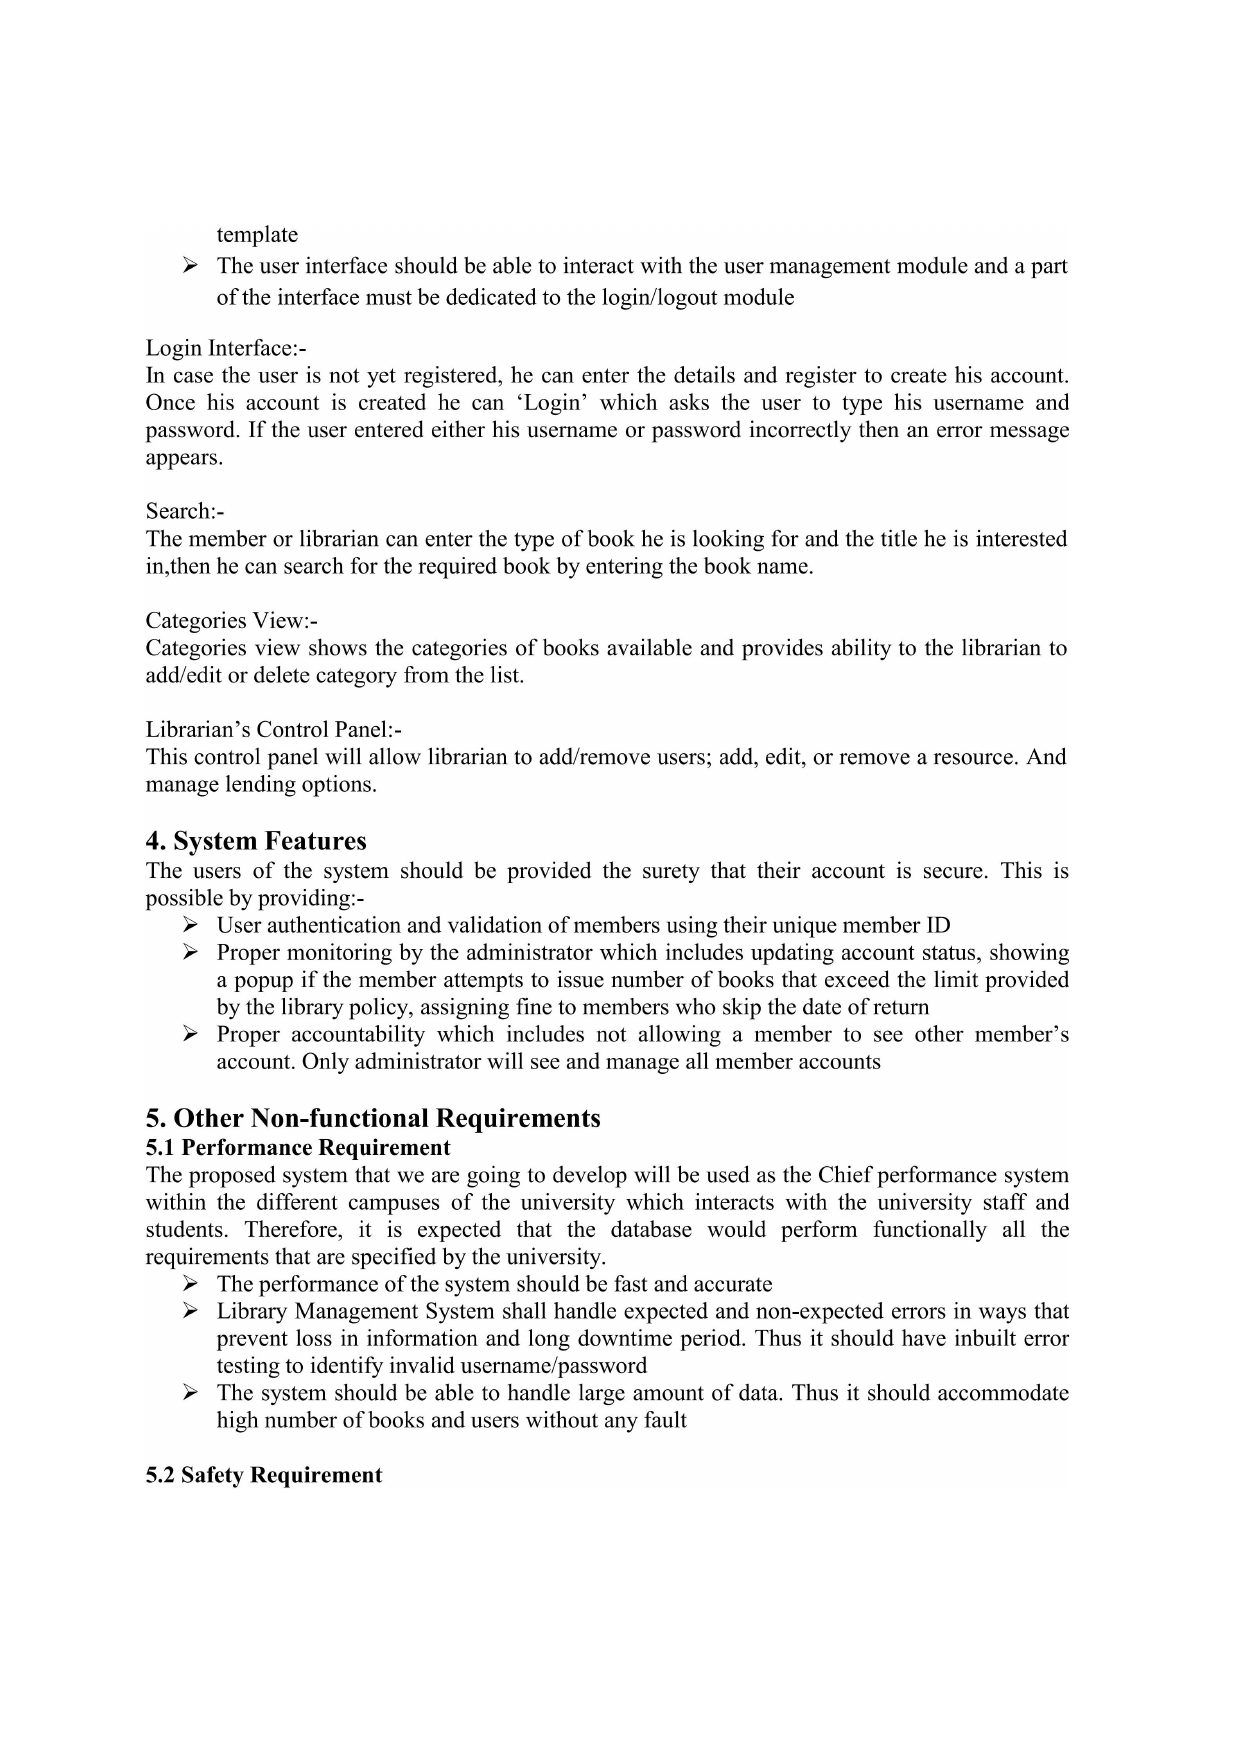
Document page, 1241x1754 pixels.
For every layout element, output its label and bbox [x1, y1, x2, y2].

picture [144, 225, 1070, 1489]
